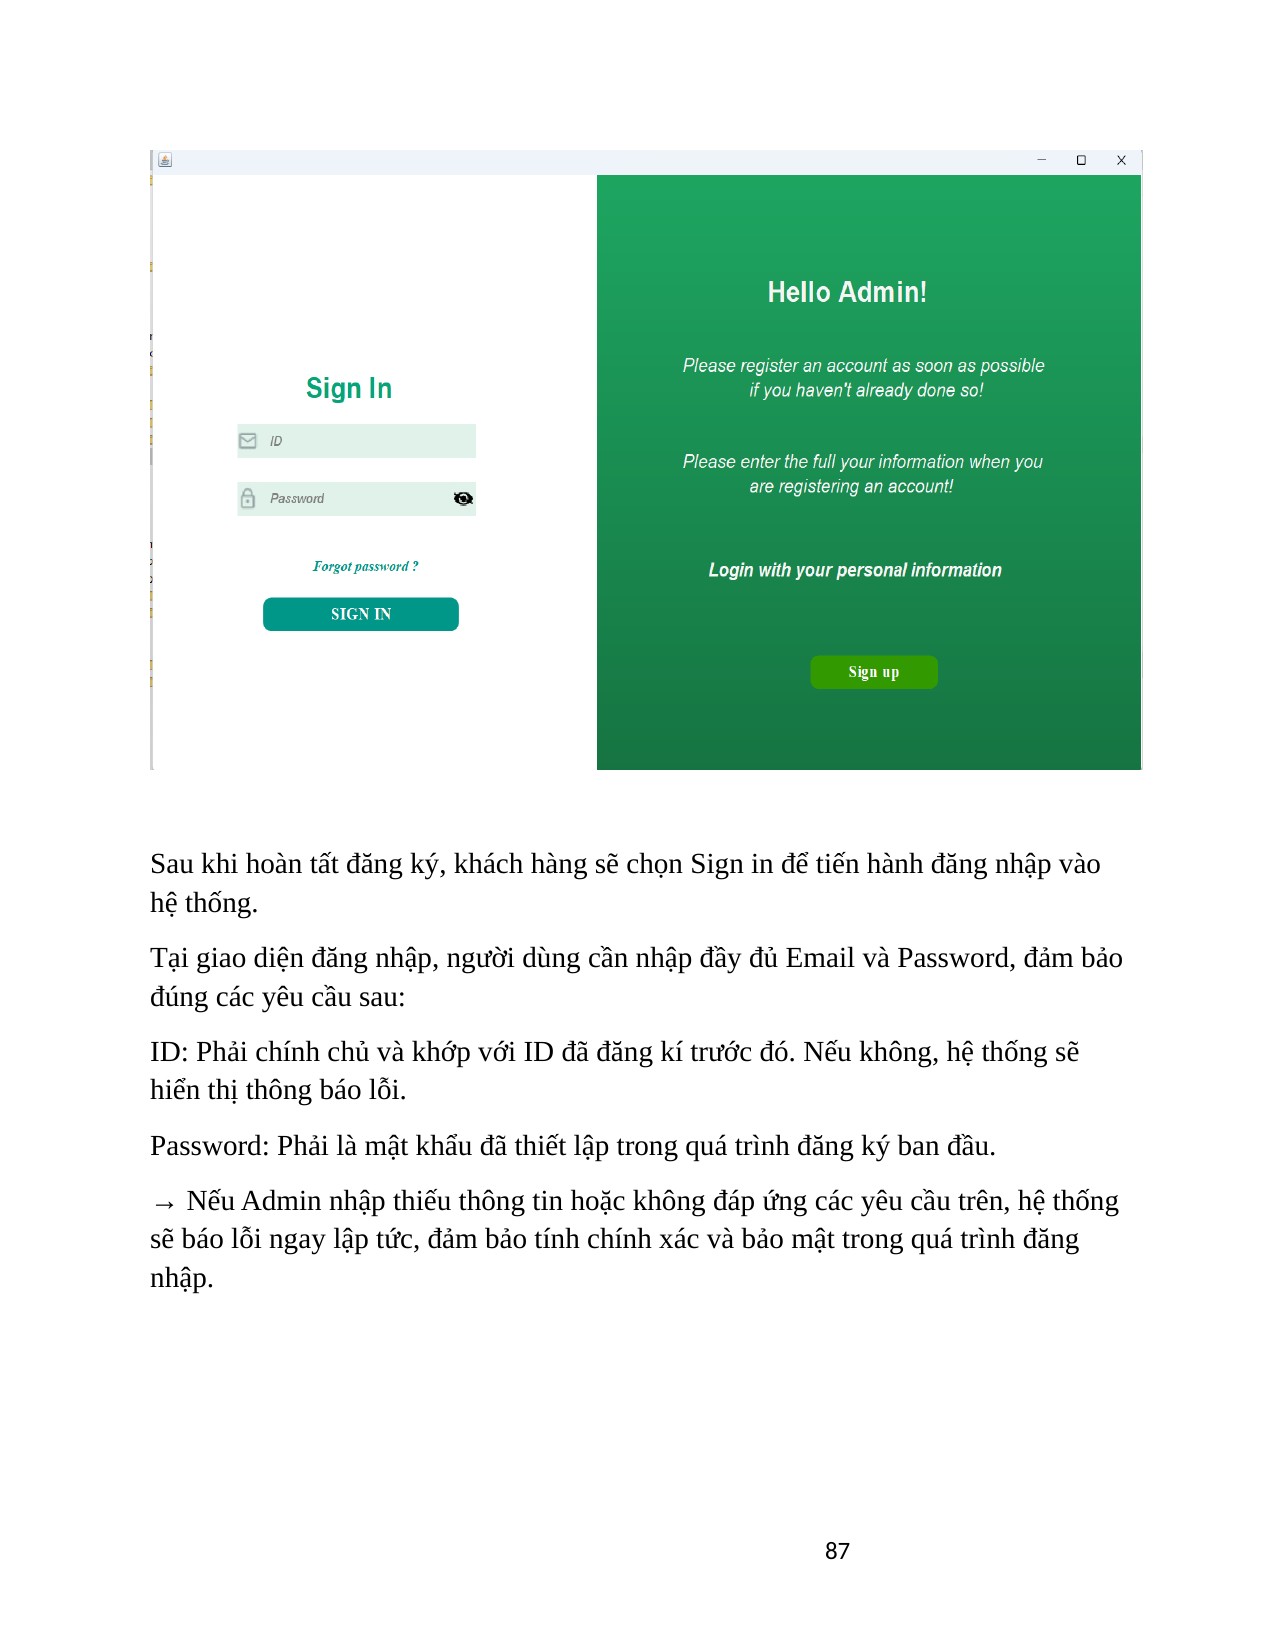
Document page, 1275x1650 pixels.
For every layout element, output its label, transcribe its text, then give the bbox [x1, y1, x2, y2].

picture [150, 150, 1143, 770]
text Sau khi hoàn tất đăng ký, khách hàng sẽ chọn Sign in để tiến hành đăng nhập vào hệ thống. [150, 846, 1125, 918]
text Tại giao diện đăng nhập, người dùng cần nhập đầy đủ Email và Password, đảm bảo đúng các yêu cầu sau: [150, 940, 1125, 1012]
text ID: Phải chính chủ và khớp với ID đã đăng kí trước đó. Nếu không, hệ thống sẽ hiển thị thông báo lỗi. [150, 1034, 1125, 1106]
text Password: Phải là mật khẩu đã thiết lập trong quá trình đăng ký ban đầu. [150, 1128, 1125, 1161]
text → Nếu Admin nhập thiếu thông tin hoặc không đáp ứng các yêu cầu trên, hệ thống sẽ báo lỗi ngay lập tức, đảm bảo tính chính xác và bảo mật trong quá trình đăng nhập. [150, 1183, 1125, 1293]
